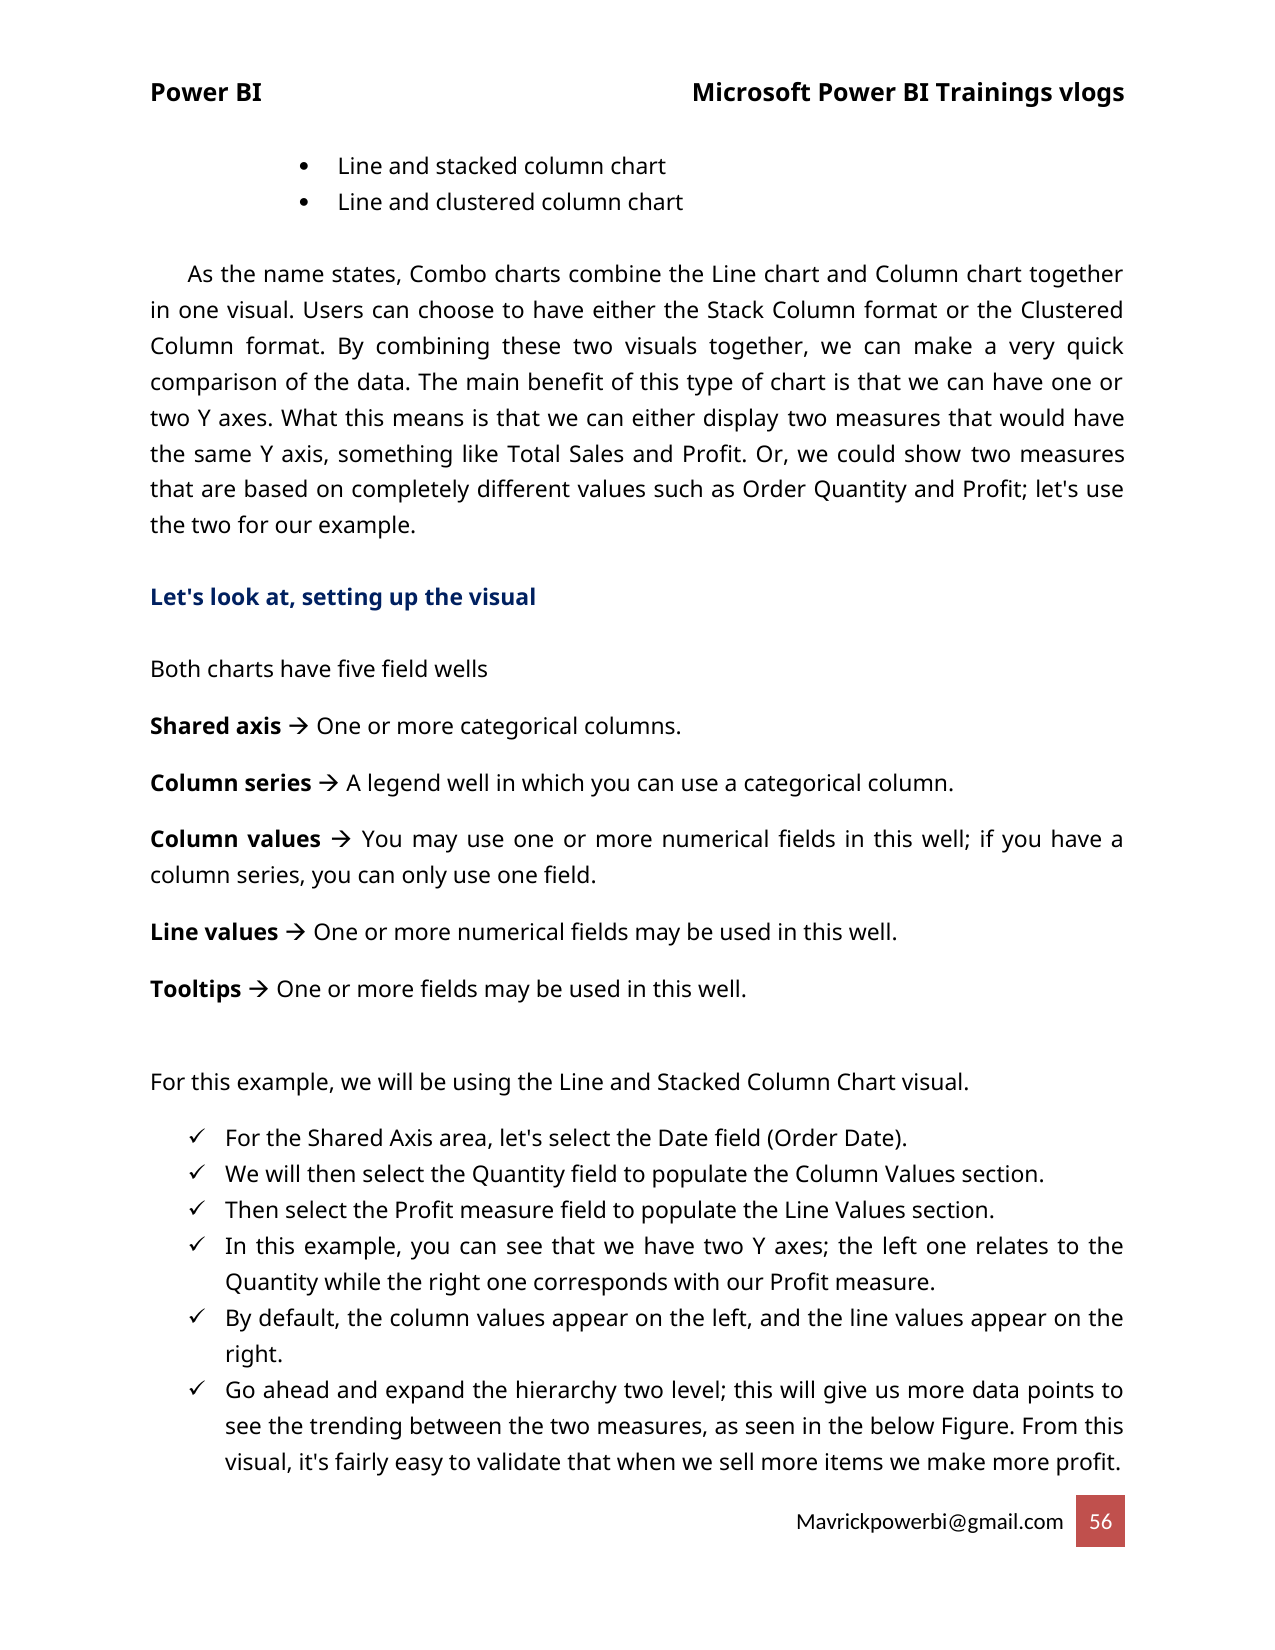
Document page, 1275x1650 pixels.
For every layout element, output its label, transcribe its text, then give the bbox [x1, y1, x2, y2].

text Tooltips One or more fields may be used in this well. [150, 973, 1125, 1004]
list Line and stacked column chart [300, 150, 1125, 181]
list In this example, you can see that we have two Y axes; the left one relates to the Quantity while the right one corresponds with our Profit measure. [187, 1230, 1125, 1297]
list Line and clustered column chart [300, 186, 1125, 217]
text As the name states, Combo charts combine the Line chart and Column chart together in one visual. Users can choose to have either the Stack Column format or the Clustered Column format. By combining these two visuals together, we can make a very quick comparison of the data. The main benefit of this type of chart is that we can have one or two Y axes. What this means is that we can either display two measures that would have the same Y axis, something like Total Sales and Profit. Or, we could show two measures that are based on completely different values such as Order Quantity and Profit; let's use the two for our example. [150, 258, 1125, 541]
list Go ahead and expand the hierarchy two level; this will give us more data points to see the trending between the two measures, as seen in the below Figure. From this visual, it's fairly easy to validate that when we sell more items we make more profit. [187, 1374, 1125, 1477]
list Then select the Profit measure field to populate the Line Values section. [187, 1194, 1125, 1226]
text Let's look at, setting up the visual [150, 581, 1125, 612]
text Column series A legend well in which you can use a categorical column. [150, 767, 1125, 798]
list By default, the column values appear on the left, and the line values appear on the right. [187, 1302, 1125, 1369]
text For this example, we will be using the Line and Stacked Column Chart visual. [150, 1066, 1125, 1097]
text Both charts have five field wells [150, 653, 1125, 684]
text Line values One or more numerical fields may be used in this well. [150, 916, 1125, 947]
list For the Shared Axis area, let's select the Date field (Order Date). [187, 1122, 1125, 1154]
list We will then select the Quantity field to populate the Column Values section. [187, 1158, 1125, 1189]
text Shared axis One or more categorical columns. [150, 710, 1125, 741]
text Column values You may use one or more numerical fields in this well; if you have a column series, you can only use one field. [150, 823, 1125, 891]
